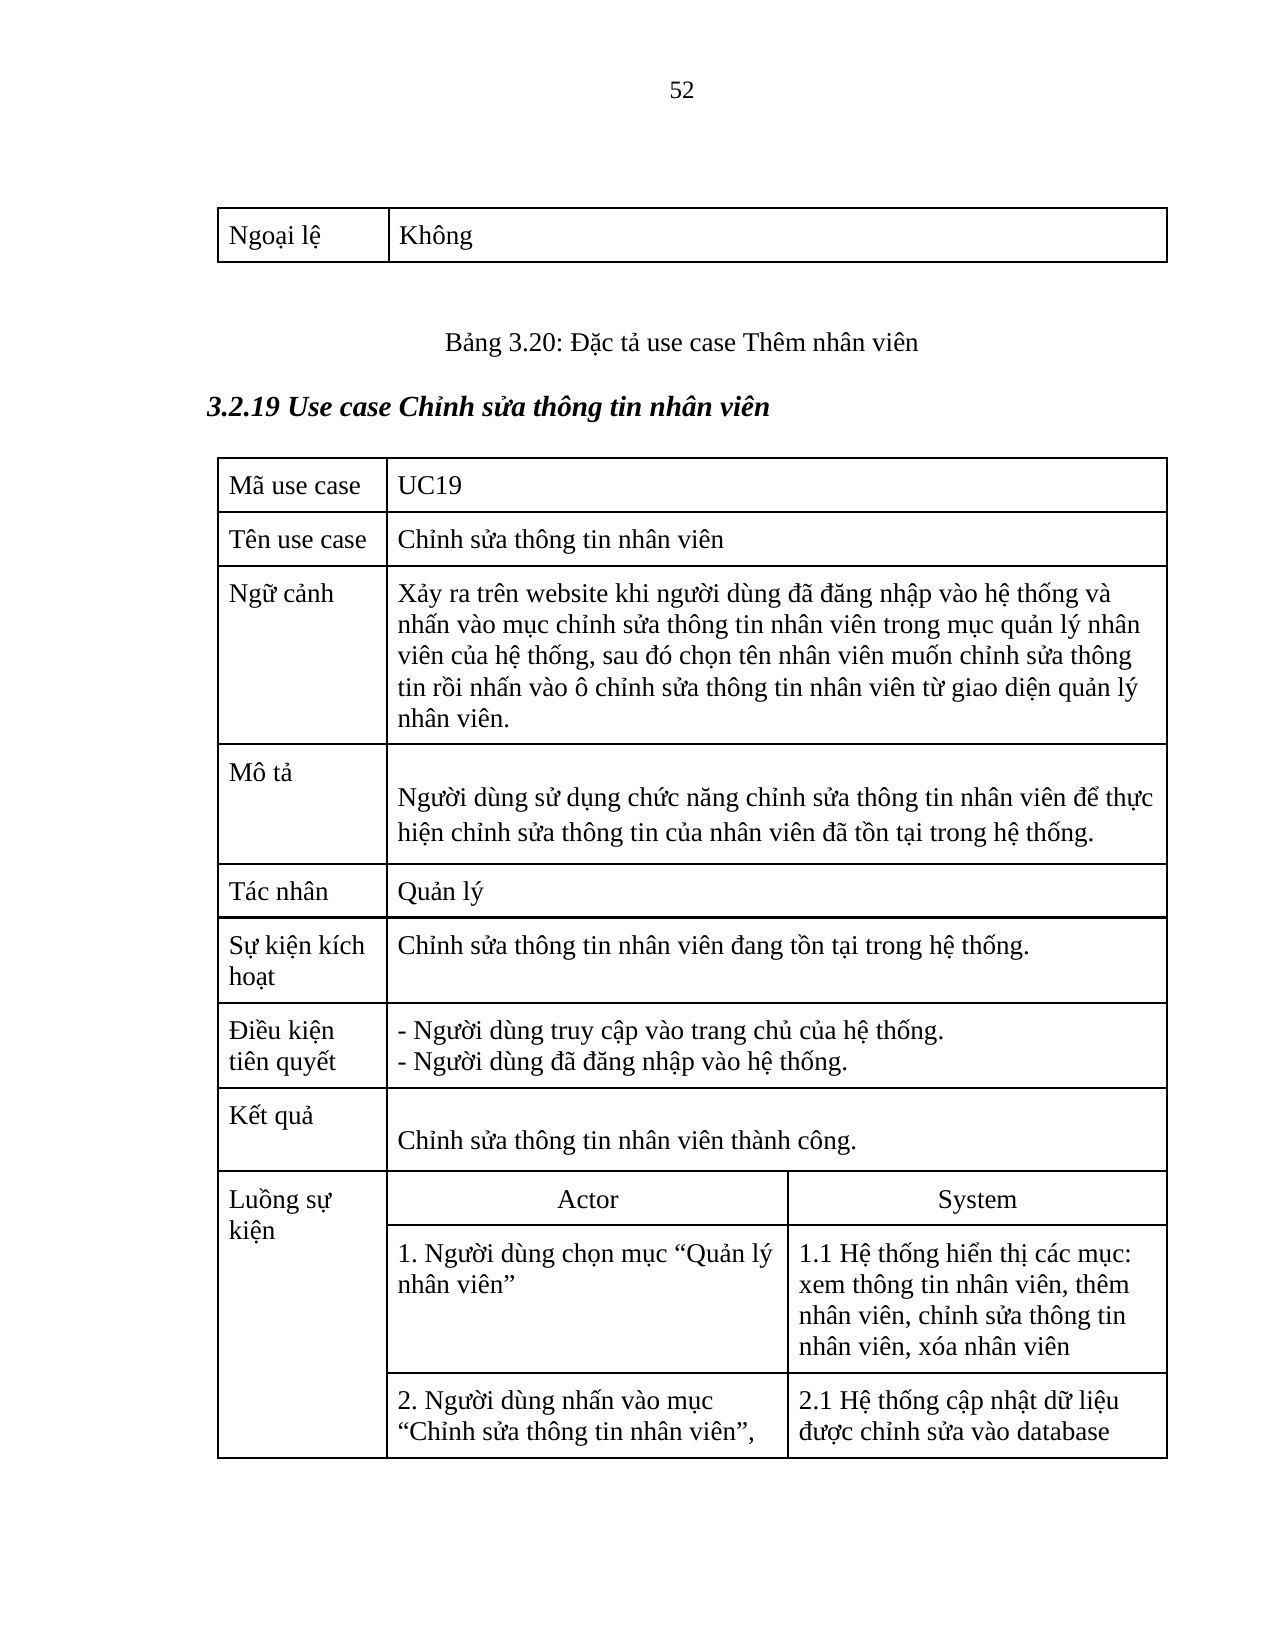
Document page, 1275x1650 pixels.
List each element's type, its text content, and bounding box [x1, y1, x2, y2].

table_cell 1. Người dùng chọn mục “Quản lý nhân viên” [388, 1226, 787, 1372]
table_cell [789, 1374, 1166, 1457]
table_cell Kết quả [219, 1089, 386, 1170]
table_cell Người dùng sử dụng chức năng chỉnh sửa thông tin nhân viên để thực hiện chỉnh sửa thông tin của nhân viên đã tồn tại trong hệ thống. [388, 745, 1166, 862]
table_cell Actor [388, 1172, 787, 1224]
table_header UC19 [388, 459, 1166, 511]
table_cell Chỉnh sửa thông tin nhân viên [388, 513, 1166, 565]
text 3.2.19 Use case Chỉnh sửa thông tin nhân viên [207, 389, 1157, 423]
table_cell Ngoại lệ [219, 209, 388, 261]
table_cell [388, 1374, 787, 1457]
table_cell Mô tả [219, 745, 386, 862]
text Bảng 3.20: Đặc tả use case Thêm nhân viên [207, 326, 1157, 357]
table_cell Tên use case [219, 513, 386, 565]
table_cell 1.1 Hệ thống hiển thị các mục: xem thông tin nhân viên, thêm nhân viên, chỉnh sửa thông tin nhân viên, xóa nhân viên [789, 1226, 1166, 1372]
table_cell Không [390, 209, 1166, 261]
table_cell Tác nhân [219, 865, 386, 916]
table_cell System [789, 1172, 1166, 1224]
table_cell Sự kiện kích hoạt [219, 919, 386, 1002]
table_cell - Người dùng truy cập vào trang chủ của hệ thống. - Người dùng đã đăng nhập vào hệ thống. [388, 1004, 1166, 1087]
table_cell Luồng sự kiện [219, 1172, 386, 1457]
table_cell Điều kiện tiên quyết [219, 1004, 386, 1087]
table_header Mã use case [219, 459, 386, 511]
table_cell Ngữ cảnh [219, 567, 386, 743]
table_cell Quản lý [388, 865, 1166, 916]
table_cell Xảy ra trên website khi người dùng đã đăng nhập vào hệ thống và nhấn vào mục chỉnh sửa thông tin nhân viên trong mục quản lý nhân viên của hệ thống, sau đó chọn tên nhân viên muốn chỉnh sửa thông tin rồi nhấn vào ô chỉnh sửa thông tin nhân viên từ giao diện quản lý nhân viên. [388, 567, 1166, 743]
table_cell Chỉnh sửa thông tin nhân viên thành công. [388, 1089, 1166, 1170]
table_cell Chỉnh sửa thông tin nhân viên đang tồn tại trong hệ thống. [388, 919, 1166, 1002]
